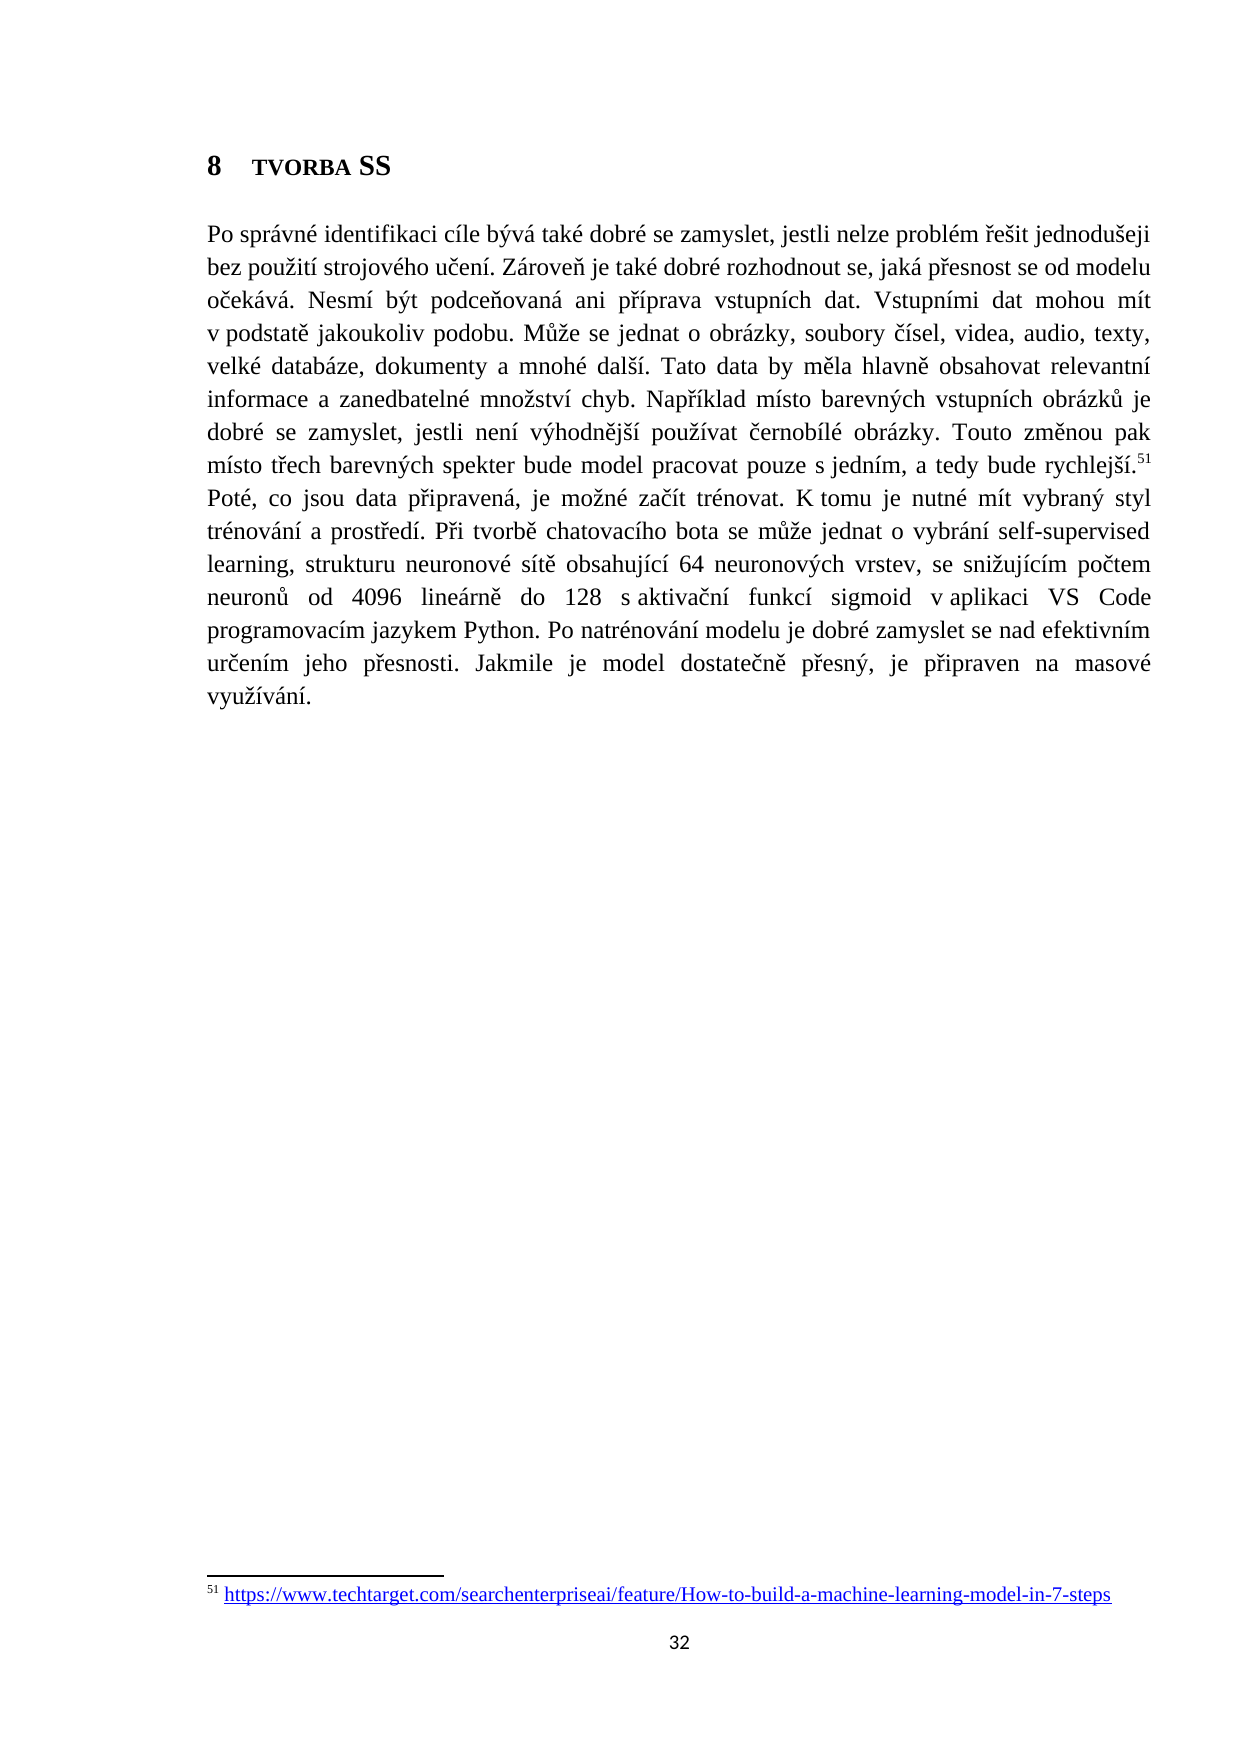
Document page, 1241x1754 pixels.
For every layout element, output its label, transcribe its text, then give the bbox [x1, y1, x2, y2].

text Po správné identifikaci cíle bývá také dobré se zamyslet, jestli nelze problém řešit jednodušeji bez použití strojového učení. Zároveň je také dobré rozhodnout se, jaká přesnost se od modelu očekává. Nesmí být podceňovaná ani příprava vstupních dat. Vstupními dat mohou mít v podstatě jakoukoliv podobu. Může se jednat o obrázky, soubory čísel, videa, audio, texty, velké databáze, dokumenty a mnohé další. Tato data by měla hlavně obsahovat relevantní informace a zanedbatelné množství chyb. Například místo barevných vstupních obrázků je dobré se zamyslet, jestli není výhodnější používat černobílé obrázky. Touto změnou pak místo třech barevných spekter bude model pracovat pouze s jedním, a tedy bude rychlejší. Poté, co jsou data připravená, je možné začít trénovat. K tomu je nutné mít vybraný styl trénování a prostředí. Při tvorbě chatovacího bota se může jednat o vybrání self-supervised learning, strukturu neuronové sítě obsahující 64 neuronových vrstev, se snižujícím počtem neuronů od 4096 lineárně do 128 s aktivační funkcí sigmoid v aplikaci VS Code programovacím jazykem Python. Po natrénování modelu je dobré zamyslet se nad efektivním určením jeho přesnosti. Jakmile je model dostatečně přesný, je připraven na masové využívání. [207, 219, 1152, 710]
subtitle tvorba SS [207, 148, 1152, 181]
